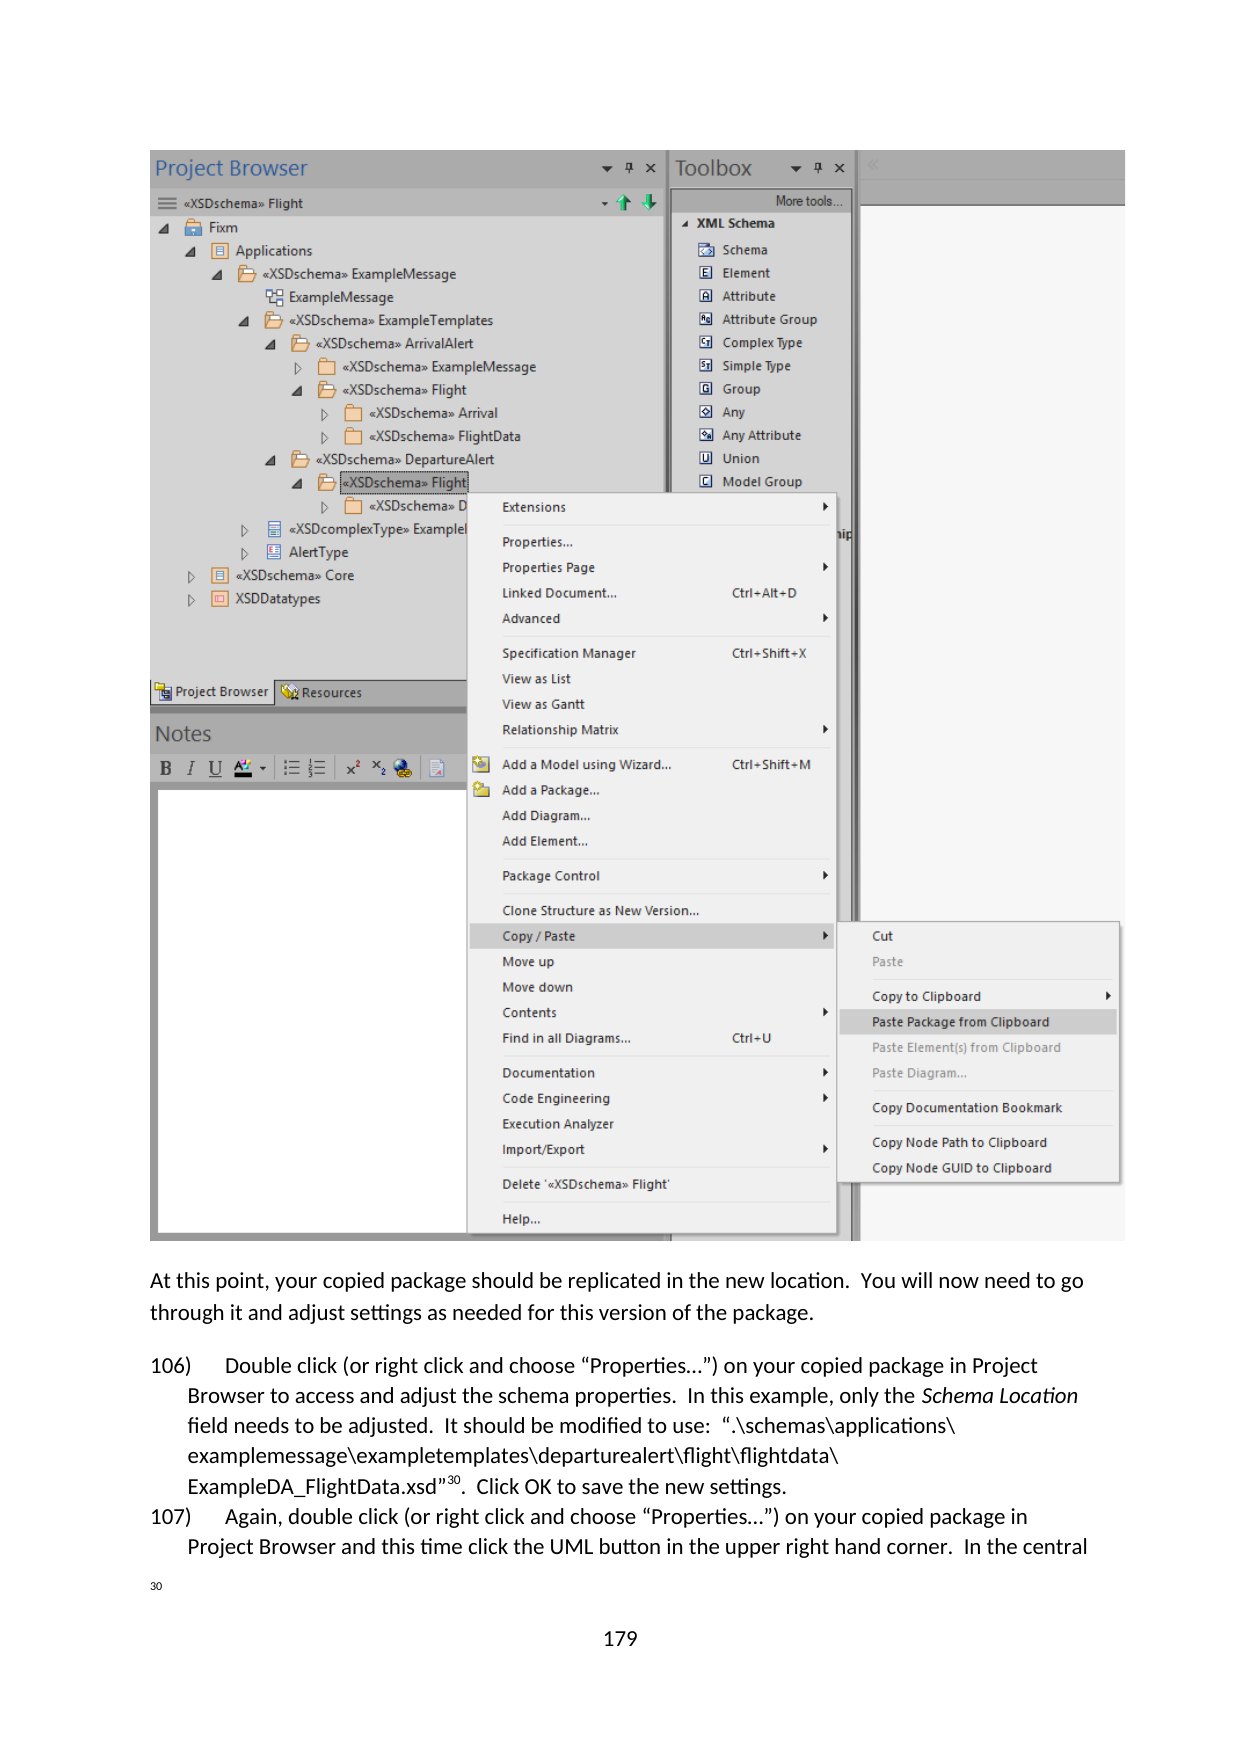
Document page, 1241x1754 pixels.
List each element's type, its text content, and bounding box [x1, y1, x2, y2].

text At this point, your copied package should be replicated in the new location. You will now need to go through it and adjust settings as needed for this version of the package. [150, 1266, 1090, 1326]
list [150, 1502, 1090, 1560]
list Double click (or right click and choose “Properties…”) on your copied package in Project Browser to access and adjust the schema properties. In this example, only the Schema Location field needs to be adjusted. It should be modified to use: “.\schemas\applications\examplemessage\exampletemplates\departurealert\flight\flightdata\ExampleDA_FlightData.xsd”. Click OK to save the new settings. [150, 1351, 1090, 1500]
picture [150, 150, 1125, 1241]
